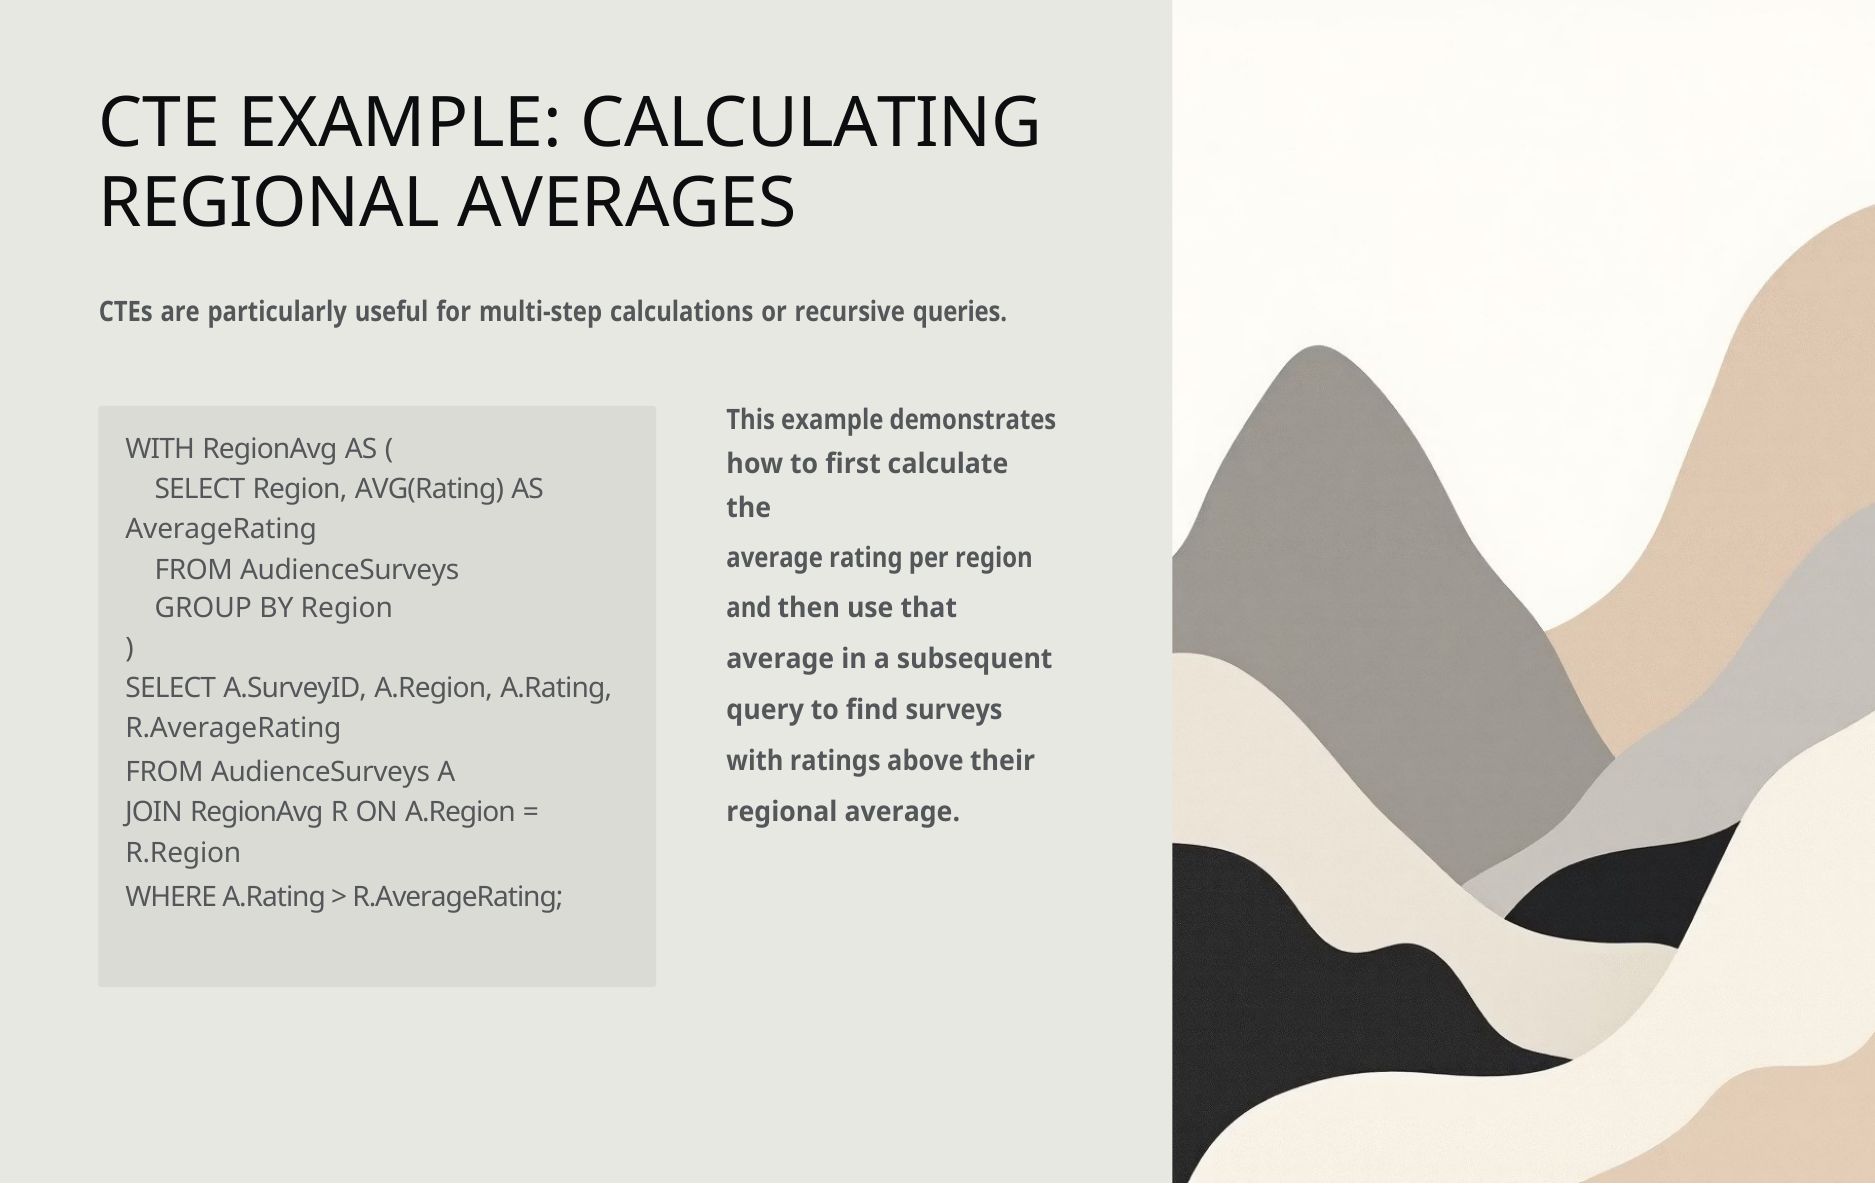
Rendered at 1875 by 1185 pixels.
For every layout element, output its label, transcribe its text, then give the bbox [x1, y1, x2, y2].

text average rating per region and then use that average in a subsequent query to find surveys with ratings above their regional average. [726, 537, 1058, 830]
subtitle CTE EXAMPLE: CALCULATING REGIONAL AVERAGES [98, 80, 1172, 247]
text This example demonstrates how to first calculate the [726, 394, 1058, 525]
text CTEs are particularly useful for multi-step calculations or recursive queries. [98, 292, 1172, 330]
picture [1172, 0, 1875, 1183]
